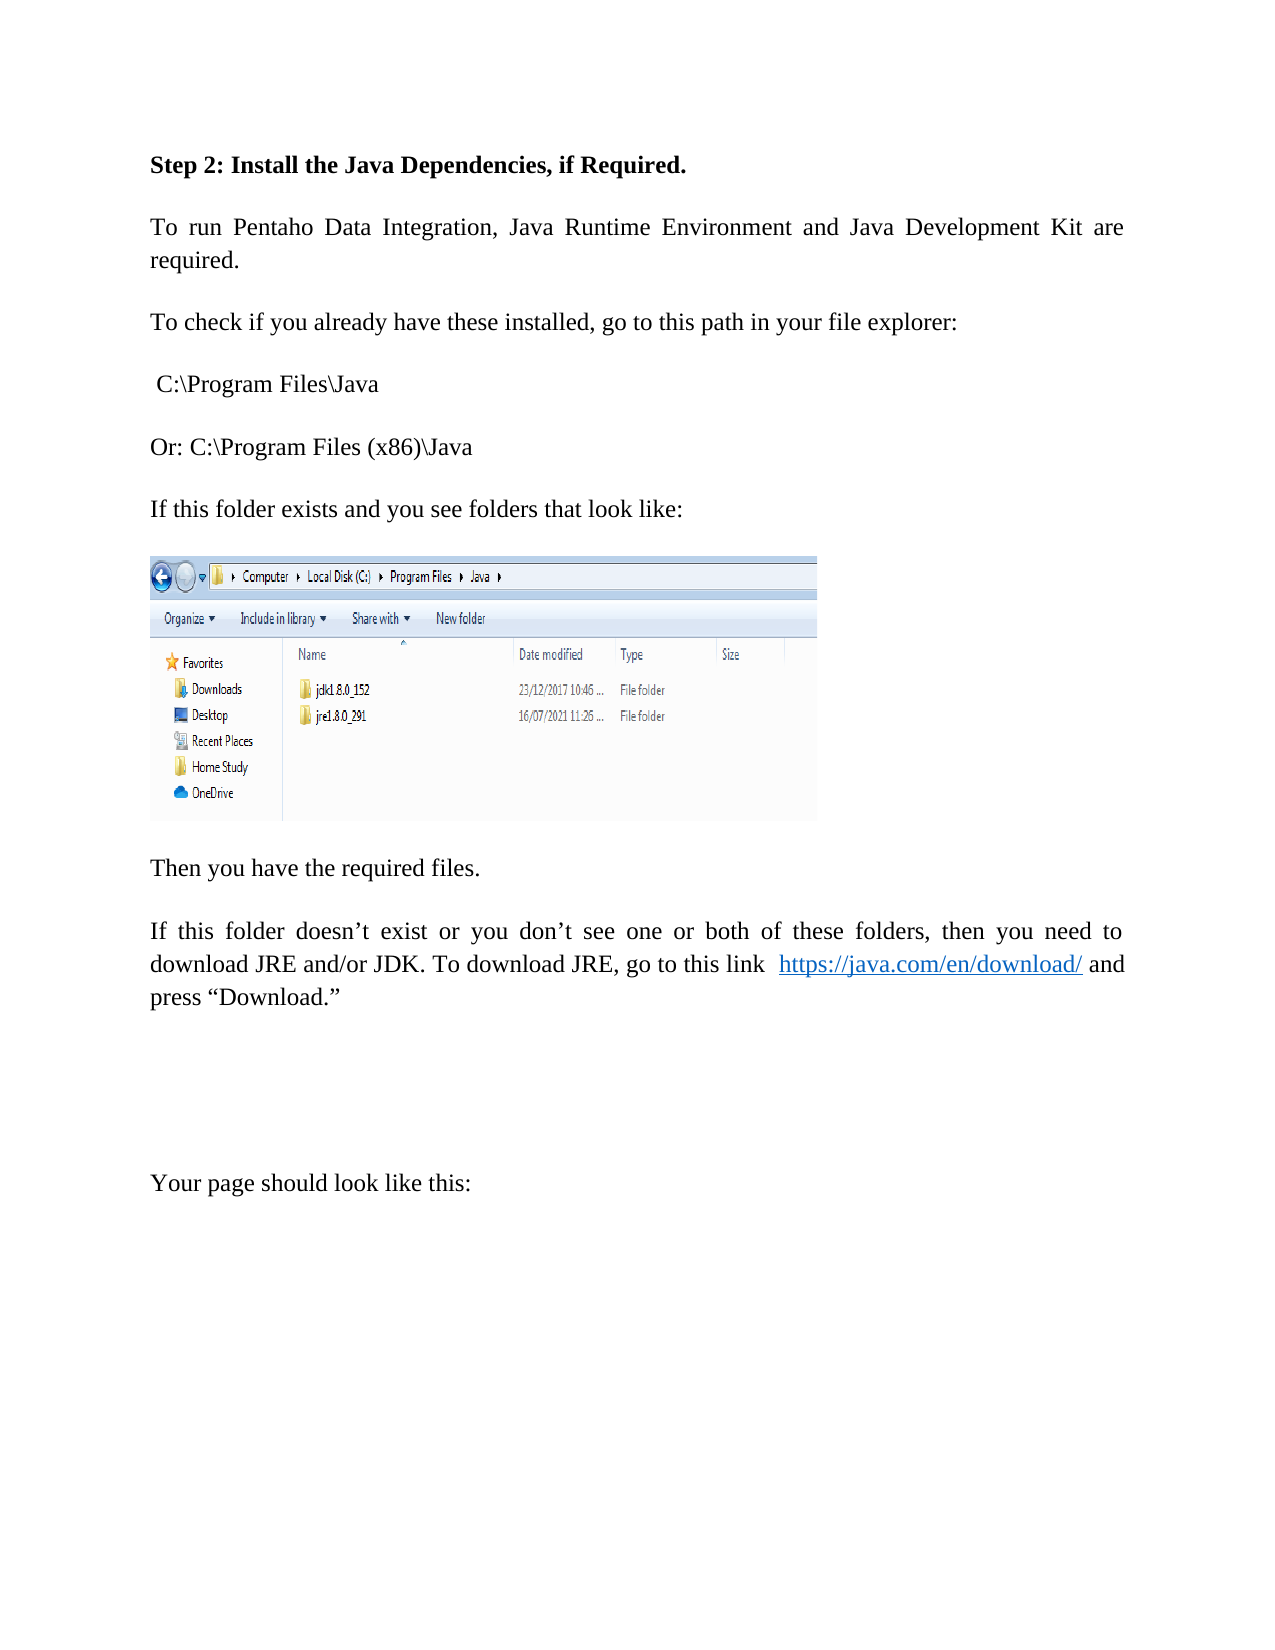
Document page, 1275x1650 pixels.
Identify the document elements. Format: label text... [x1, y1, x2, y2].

text If this folder exists and you see folders that look like: [150, 494, 1125, 523]
text Step 2: Install the Java Dependencies, if Required. [150, 150, 1125, 179]
text To run Pentaho Data Integration, Java Runtime Environment and Java Development Kit are required. [150, 212, 1125, 274]
text Or: C:\Program Files (x86)\Java [150, 432, 1125, 461]
picture [150, 556, 818, 821]
text Then you have the required files. [150, 853, 1125, 882]
text If this folder doesn’t exist or you don’t see one or both of these folders, then you need to download JRE and/or JDK. To download JRE, go to this link https://java.com/en/download/ and press “Download.” [150, 916, 1125, 1011]
text C:\Program Files\Java [150, 369, 1125, 398]
text To check if you already have these installed, go to this path in your file explorer: [150, 307, 1125, 336]
text Your page should look like this: [150, 1168, 1125, 1197]
